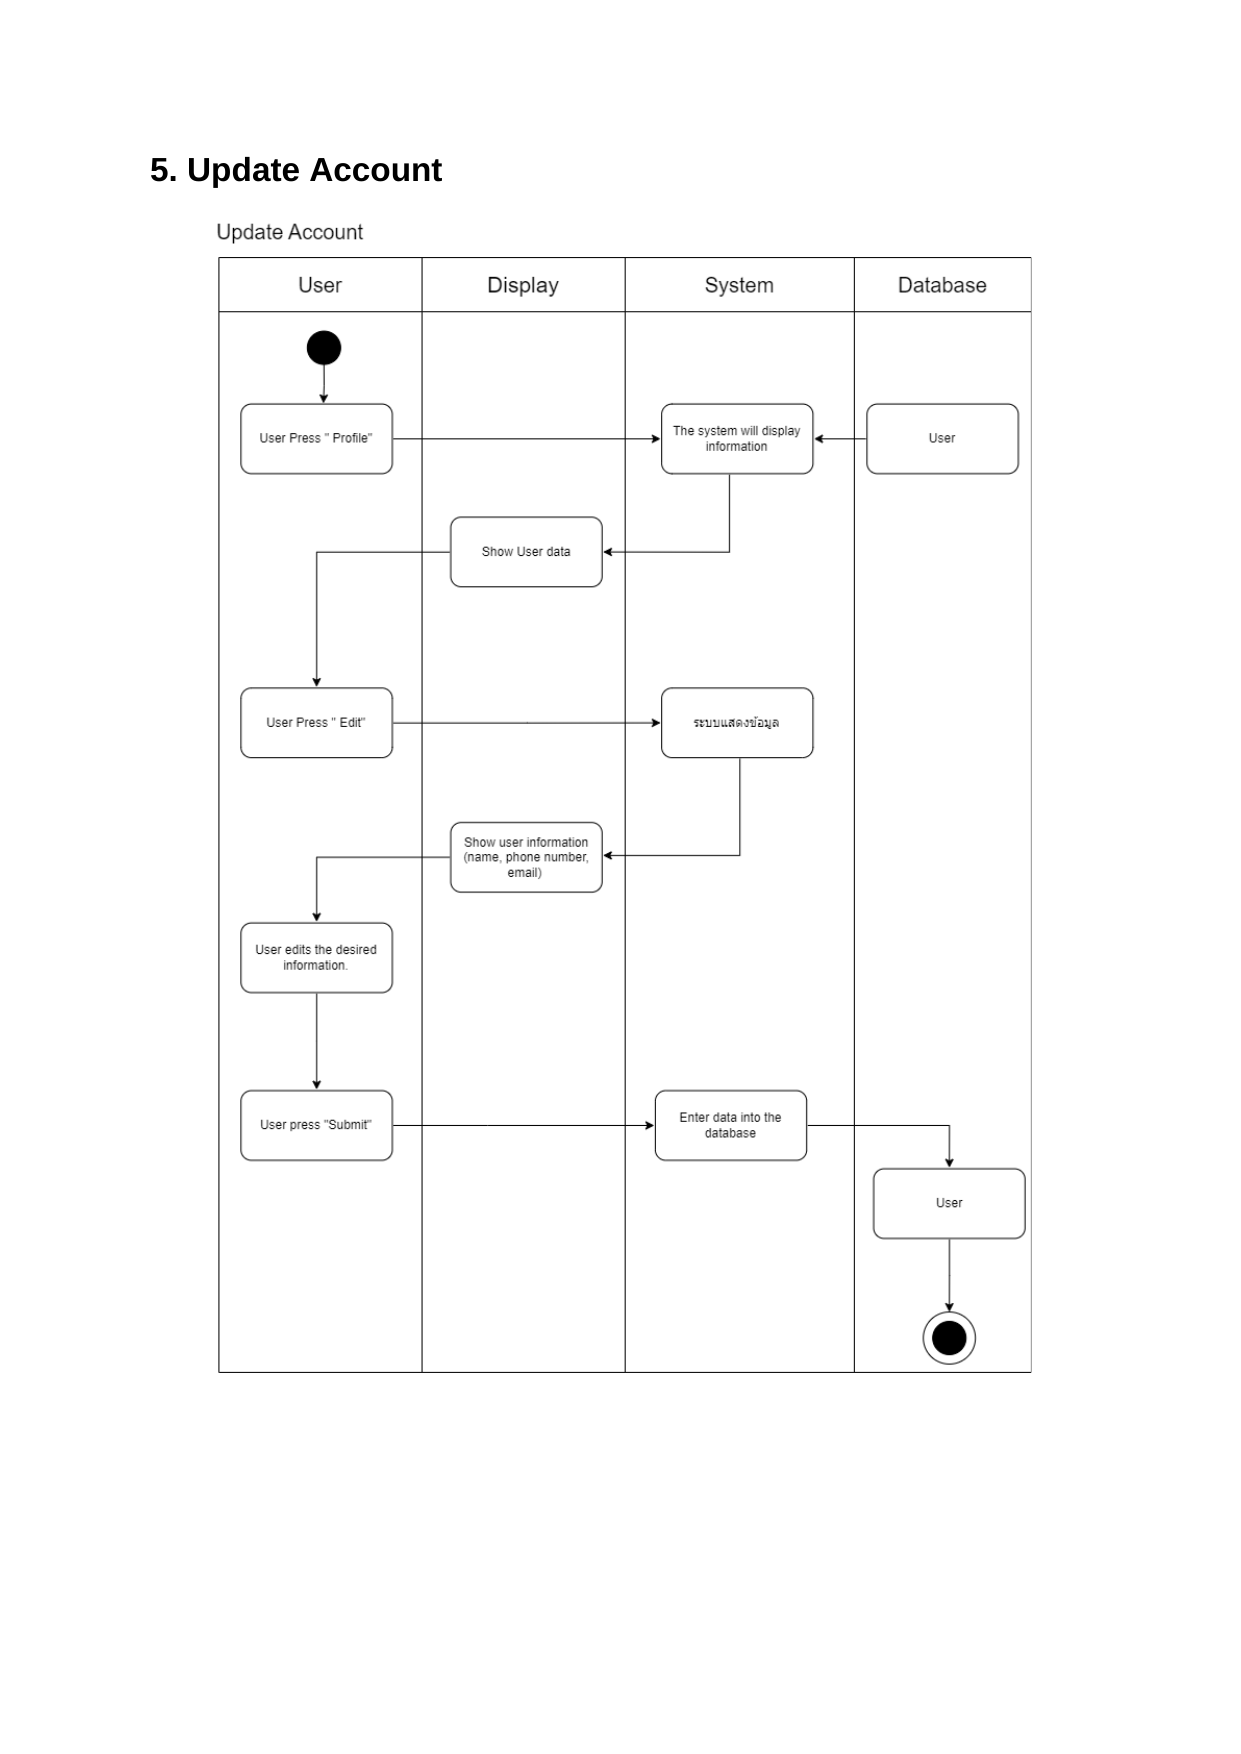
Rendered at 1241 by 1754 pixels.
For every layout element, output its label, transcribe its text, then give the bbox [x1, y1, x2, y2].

subtitle 5. Update Account [150, 150, 1090, 188]
picture [208, 206, 1032, 1374]
